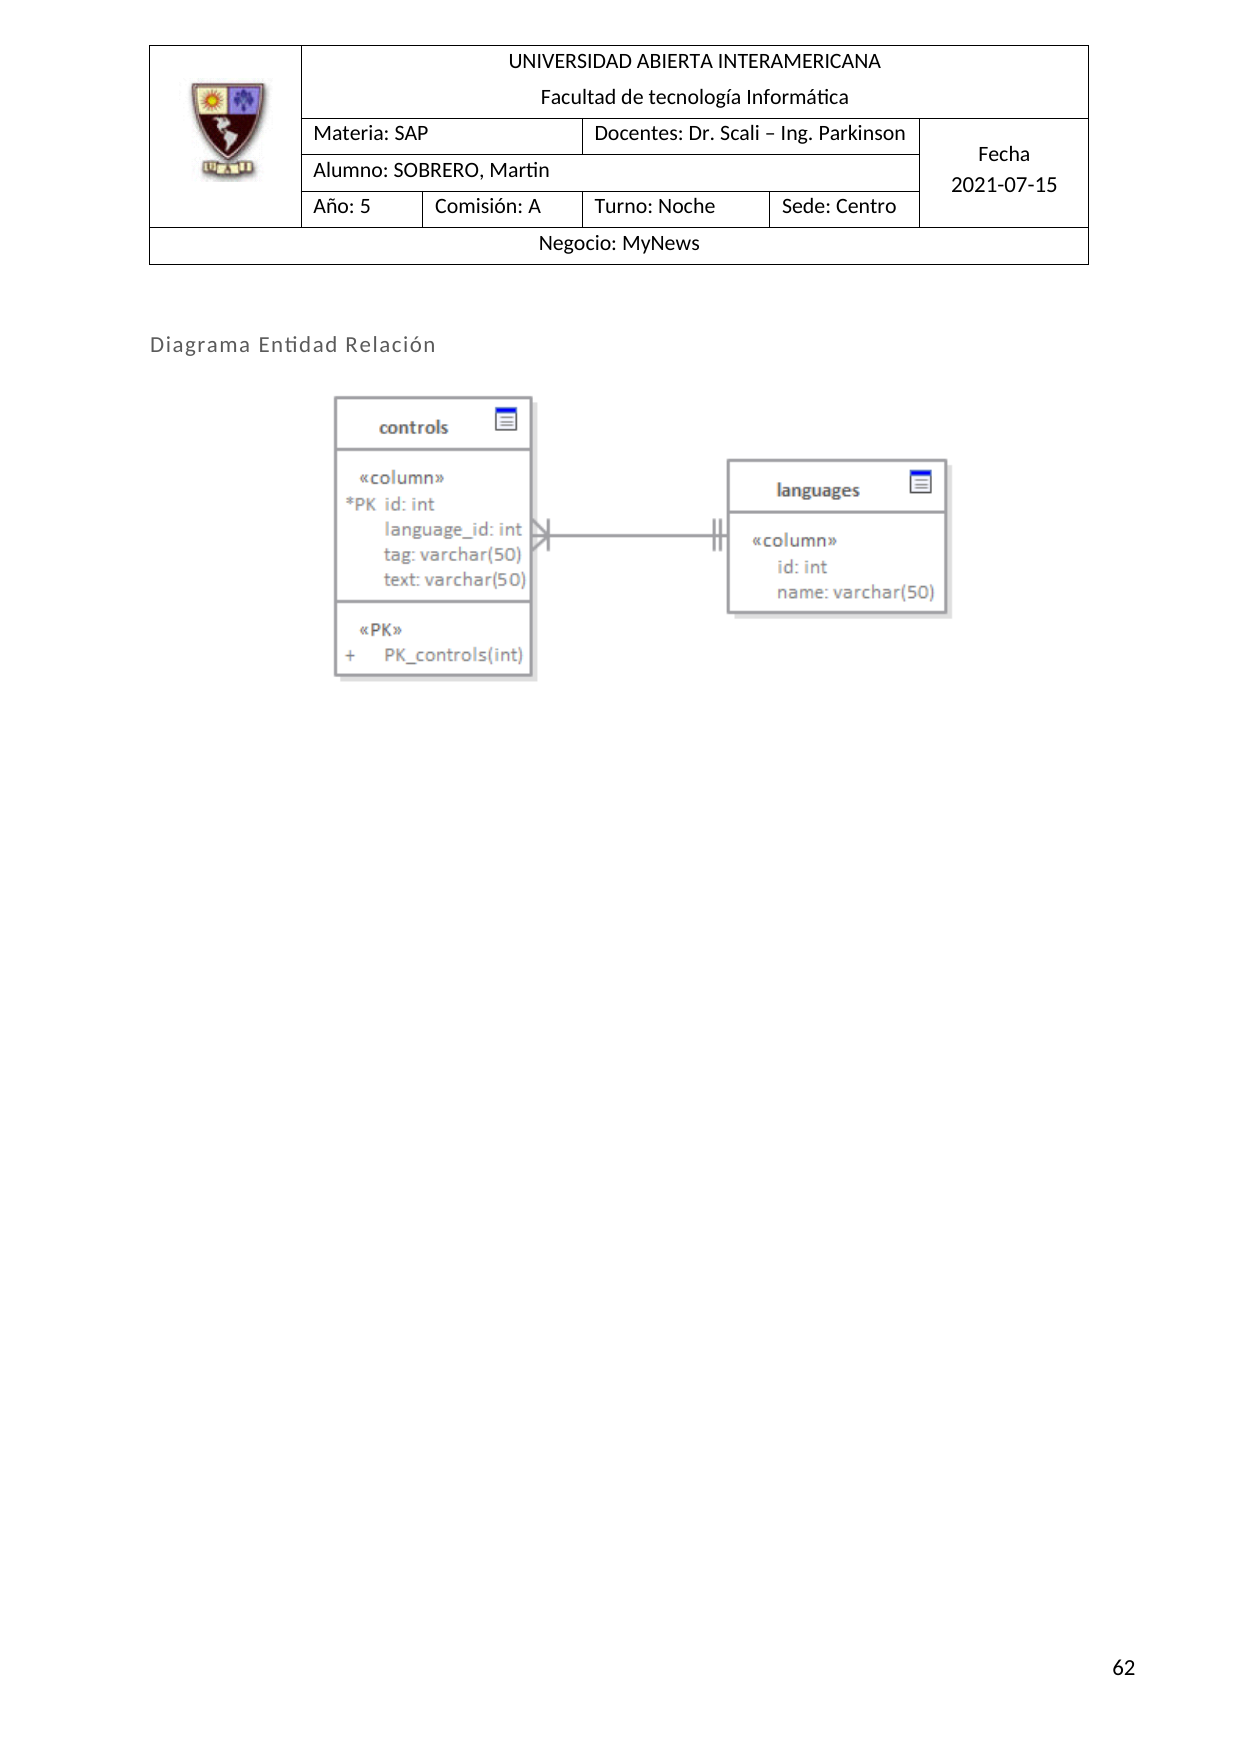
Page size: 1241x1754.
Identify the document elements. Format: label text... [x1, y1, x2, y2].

picture [328, 387, 957, 688]
picture [177, 74, 278, 187]
subtitle Diagrama Entidad Relación [150, 330, 1135, 358]
